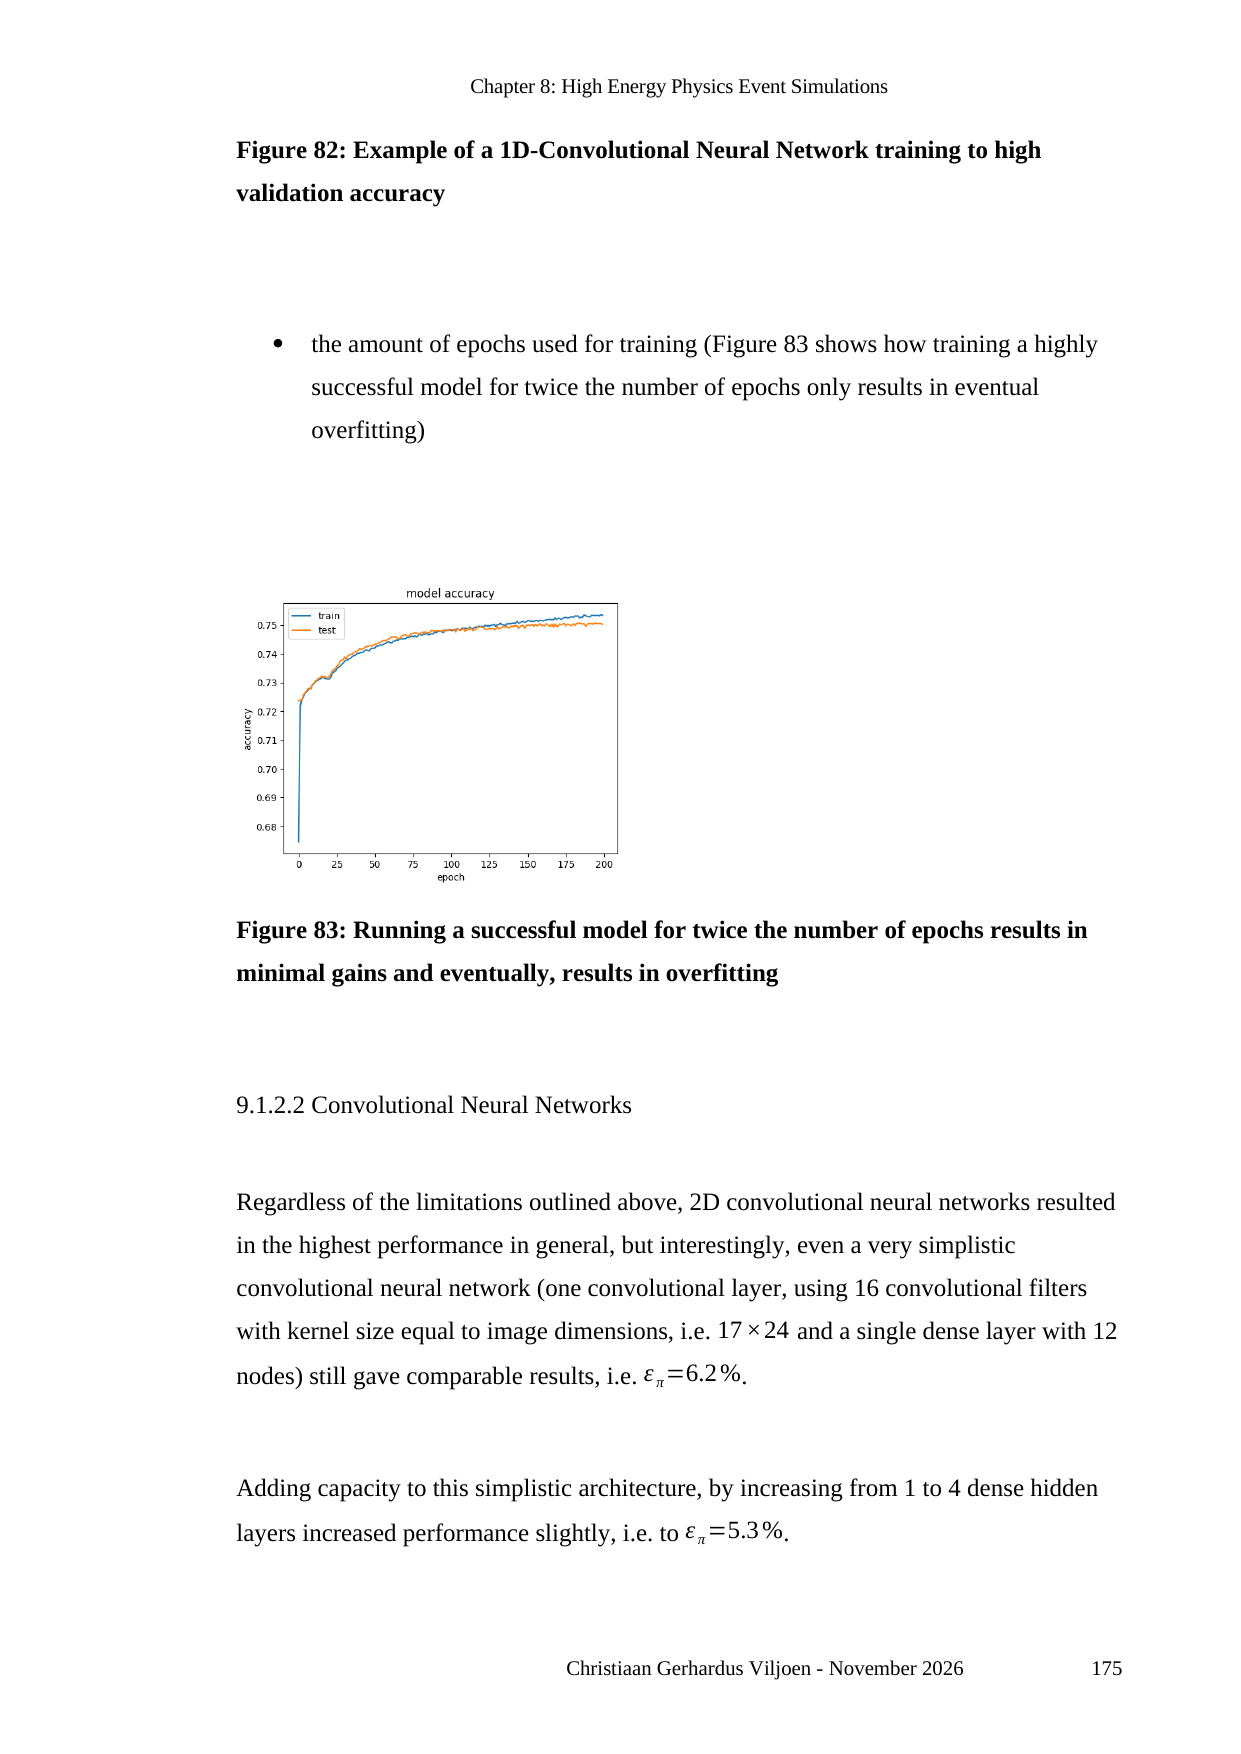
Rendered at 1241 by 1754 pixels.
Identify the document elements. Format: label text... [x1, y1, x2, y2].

text Regardless of the limitations outlined above, 2D convolutional neural networks resulted in the highest performance in general, but interestingly, even a very simplistic convolutional neural network (one convolutional layer, using 16 convolutional filters with kernel size equal to image dimensions, i.e. and a single dense layer with 12 nodes) still gave comparable results, i.e. . [236, 1187, 1122, 1391]
picture [236, 581, 626, 889]
list the amount of epochs used for training (Figure 63 shows how training a highly successful model for twice the number of epochs only results in eventual overfitting) [274, 329, 1122, 444]
text Adding capacity to this simplistic architecture, by increasing from 1 to 4 dense hidden layers increased performance slightly, i.e. to . [236, 1473, 1122, 1548]
subtitle Convolutional Neural Networks [236, 1090, 1122, 1119]
